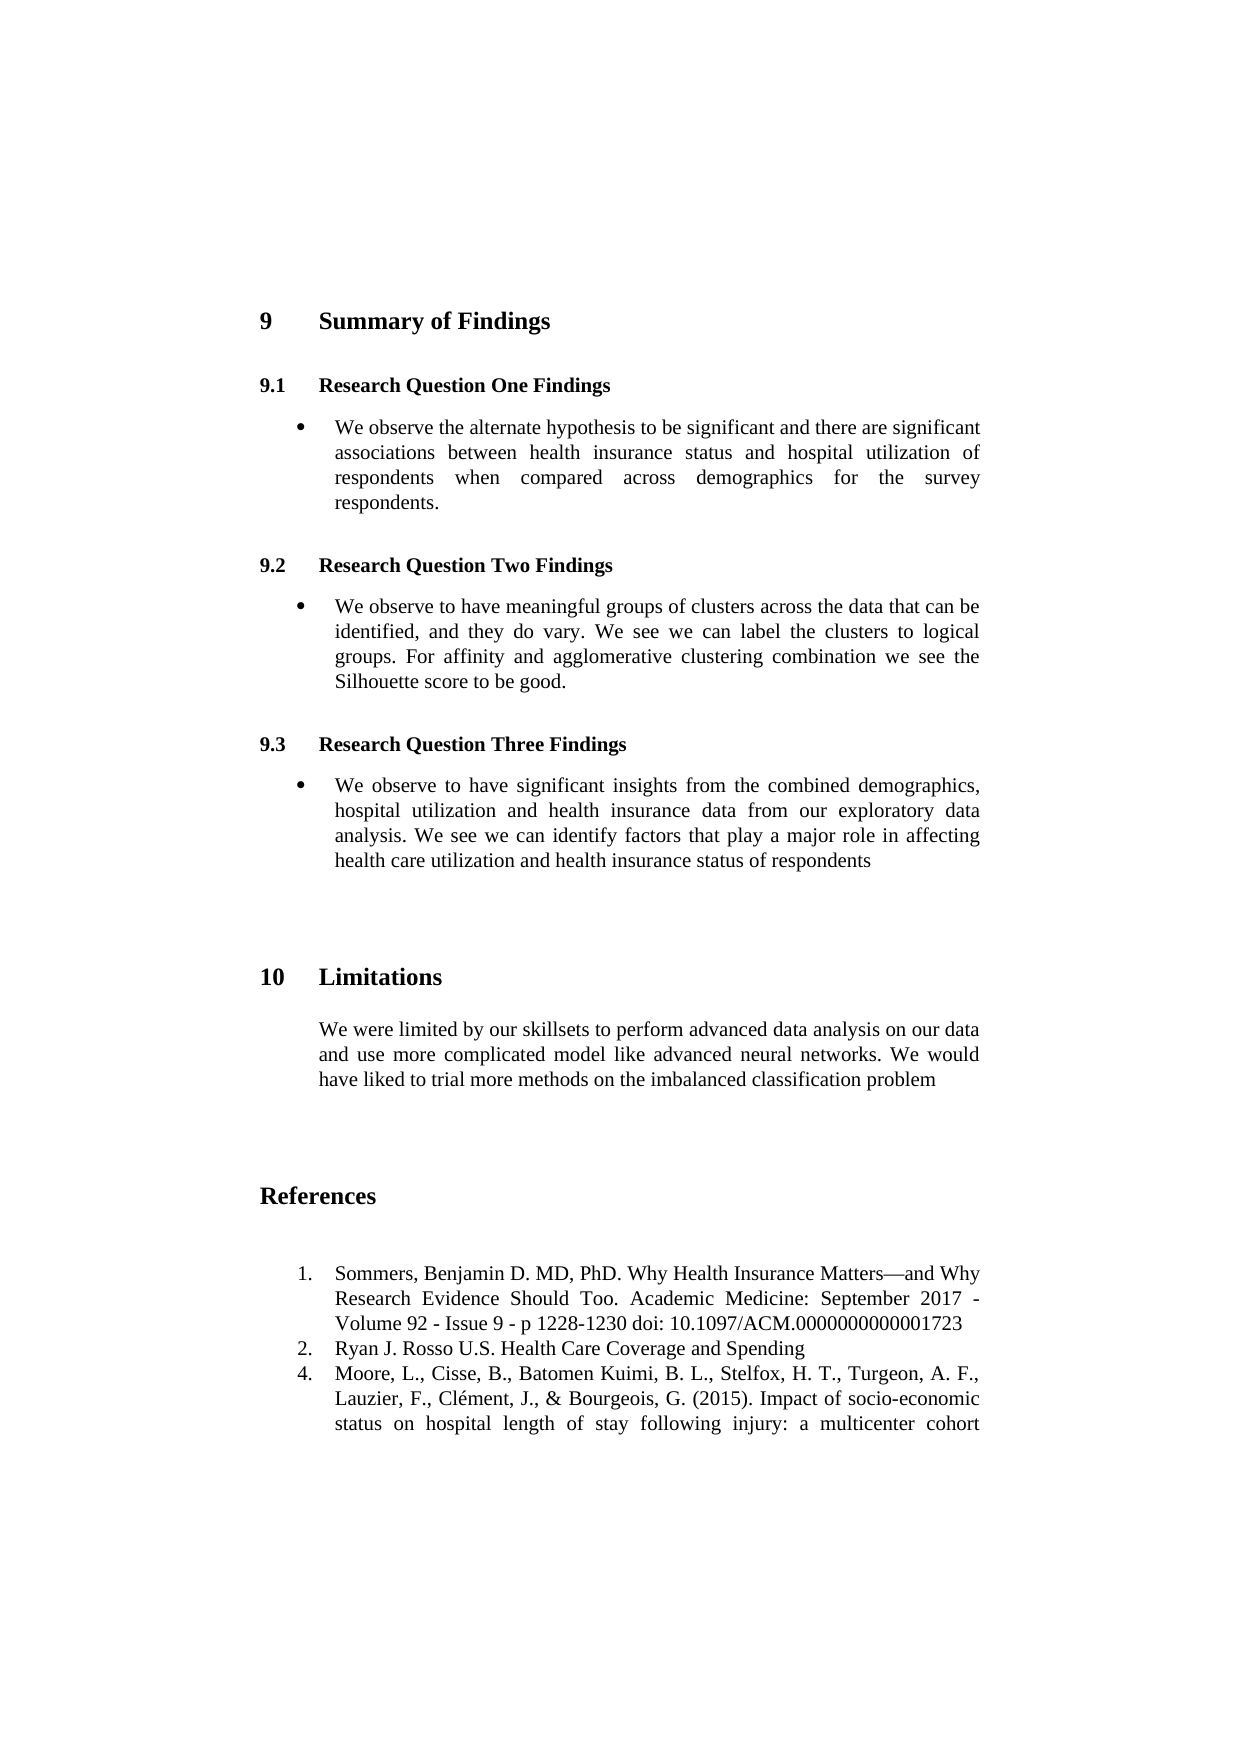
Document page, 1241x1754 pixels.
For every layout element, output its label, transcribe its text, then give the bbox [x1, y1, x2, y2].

list We observe to have meaningful groups of clusters across the data that can be identified, and they do vary. We see we can label the clusters to logical groups. For affinity and agglomerative clustering combination we see the Silhouette score to be good. [297, 593, 981, 693]
subtitle Research Question Three Findings [259, 731, 981, 756]
list Sommers, Benjamin D. MD, PhD. Why Health Insurance Matters—and Why Research Evidence Should Too. Academic Medicine: September 2017 - Volume 92 - Issue 9 - p 1228-1230 doi: 10.1097/ACM.0000000000001723 [297, 1260, 981, 1335]
subtitle Limitations [259, 960, 981, 991]
subtitle Research Question Two Findings [259, 552, 981, 577]
subtitle Summary of Findings [259, 304, 981, 335]
subtitle Research Question One Findings [259, 372, 981, 397]
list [297, 1360, 981, 1435]
list We observe the alternate hypothesis to be significant and there are significant associations between health insurance status and hospital utilization of respondents when compared across demographics for the survey respondents. [297, 414, 981, 514]
list Ryan J. Rosso U.S. Health Care Coverage and Spending [297, 1335, 981, 1360]
text We were limited by our skillsets to perform advanced data analysis on our data and use more complicated model like advanced neural networks. We would have liked to trial more methods on the imbalanced classification problem [318, 1016, 981, 1091]
subtitle References [259, 1179, 981, 1210]
list We observe to have significant insights from the combined demographics, hospital utilization and health insurance data from our exploratory data analysis. We see we can identify factors that play a major role in affecting health care utilization and health insurance status of respondents [297, 772, 981, 872]
